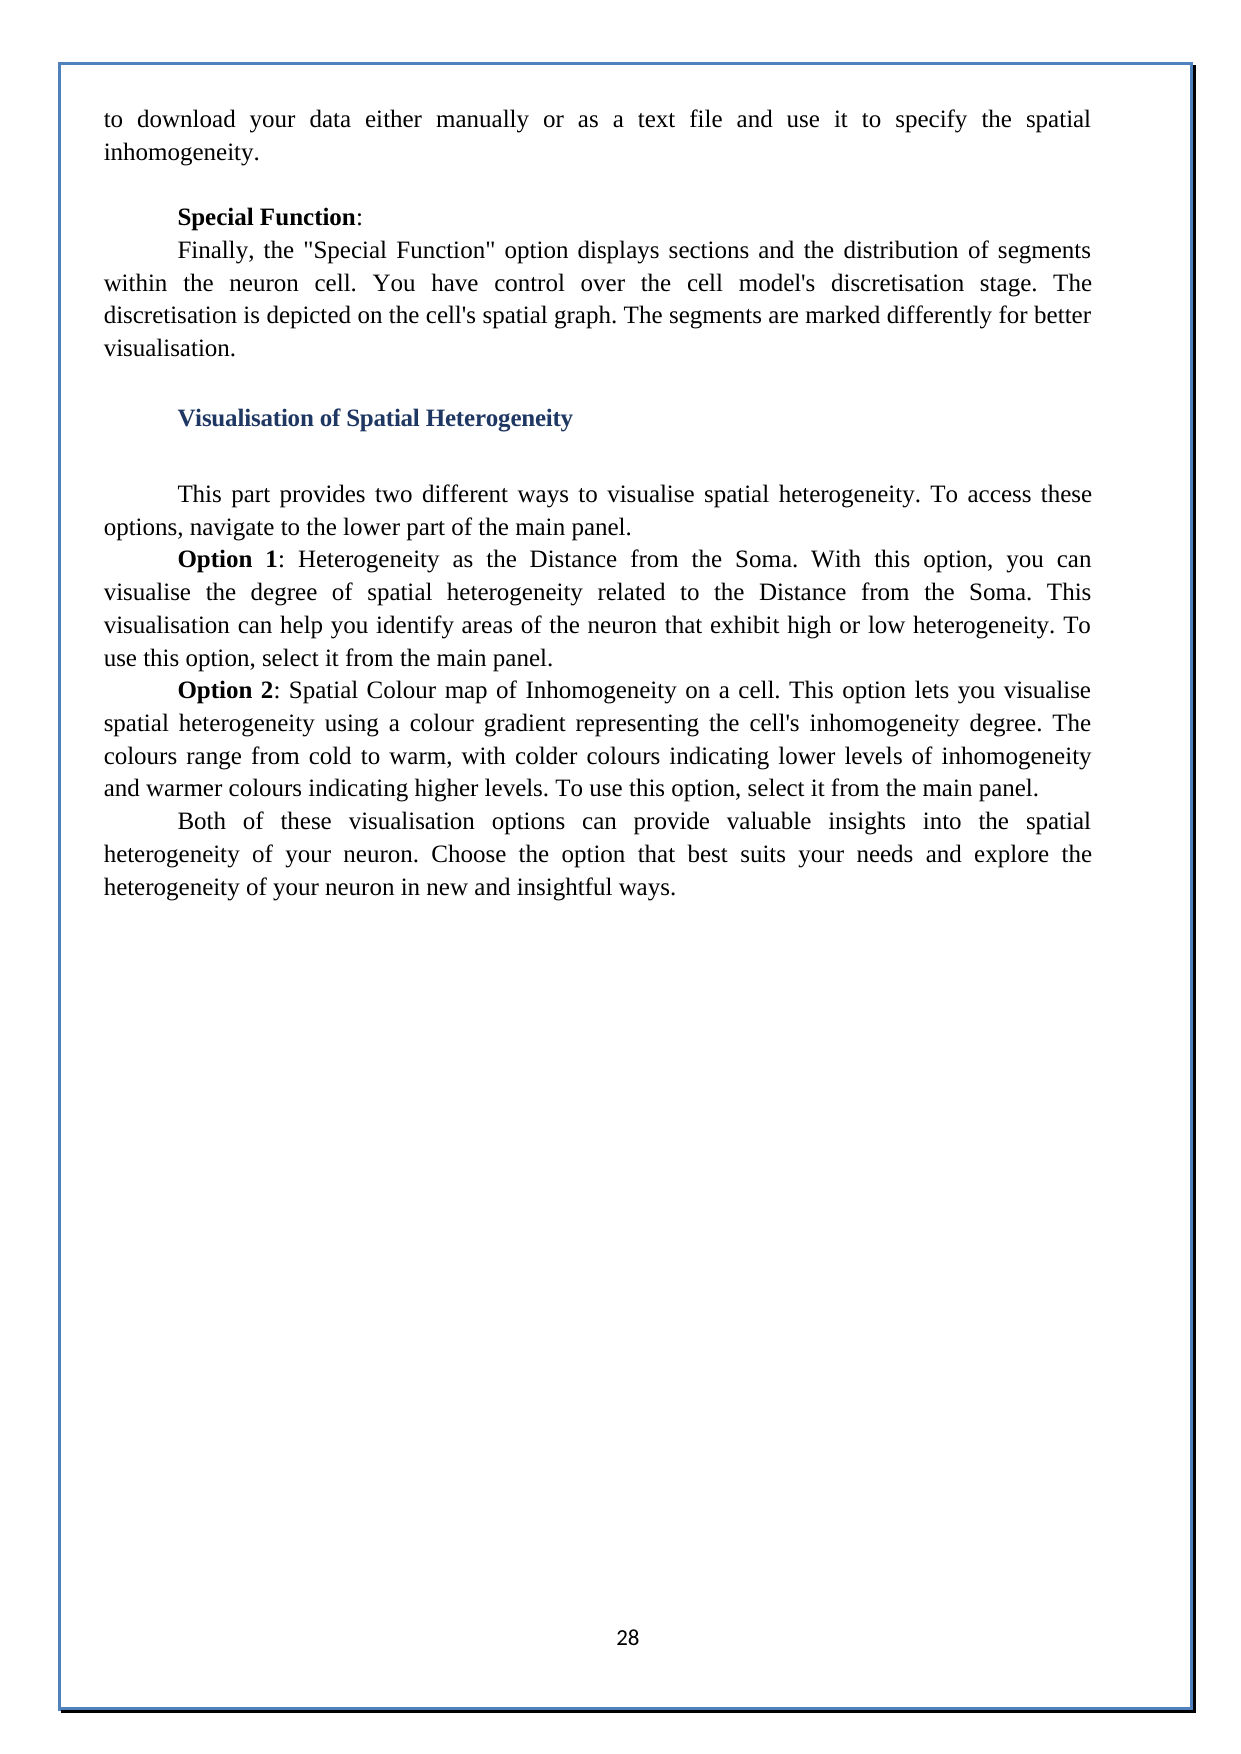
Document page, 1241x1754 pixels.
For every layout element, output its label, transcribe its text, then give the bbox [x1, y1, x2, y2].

text Special Function: [103, 202, 1093, 231]
text Option 2: Spatial Colour map of Inhomogeneity on a cell. This option lets you visualise spatial heterogeneity using a colour gradient representing the cell's inhomogeneity degree. The colours range from cold to warm, with colder colours indicating lower levels of inhomogeneity and warmer colours indicating higher levels. To use this option, select it from the main panel. [103, 675, 1093, 802]
text Finally, the "Special Function" option displays sections and the distribution of segments within the neuron cell. You have control over the cell model's discretisation stage. The discretisation is depicted on the cell's spatial graph. The segments are marked differently for better visualisation. [103, 235, 1093, 362]
text This part provides two different ways to visualise spatial heterogeneity. To access these options, navigate to the lower part of the main panel. [103, 479, 1093, 541]
subtitle Visualisation of Spatial Heterogeneity [103, 403, 1093, 432]
text Both of these visualisation options can provide valuable insights into the spatial heterogeneity of your neuron. Choose the option that best suits your needs and explore the heterogeneity of your neuron in new and insightful ways. [103, 806, 1093, 900]
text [103, 104, 1093, 166]
text Option 1: Heterogeneity as the Distance from the Soma. With this option, you can visualise the degree of spatial heterogeneity related to the Distance from the Soma. This visualisation can help you identify areas of the neuron that exhibit high or low heterogeneity. To use this option, select it from the main panel. [103, 544, 1093, 671]
